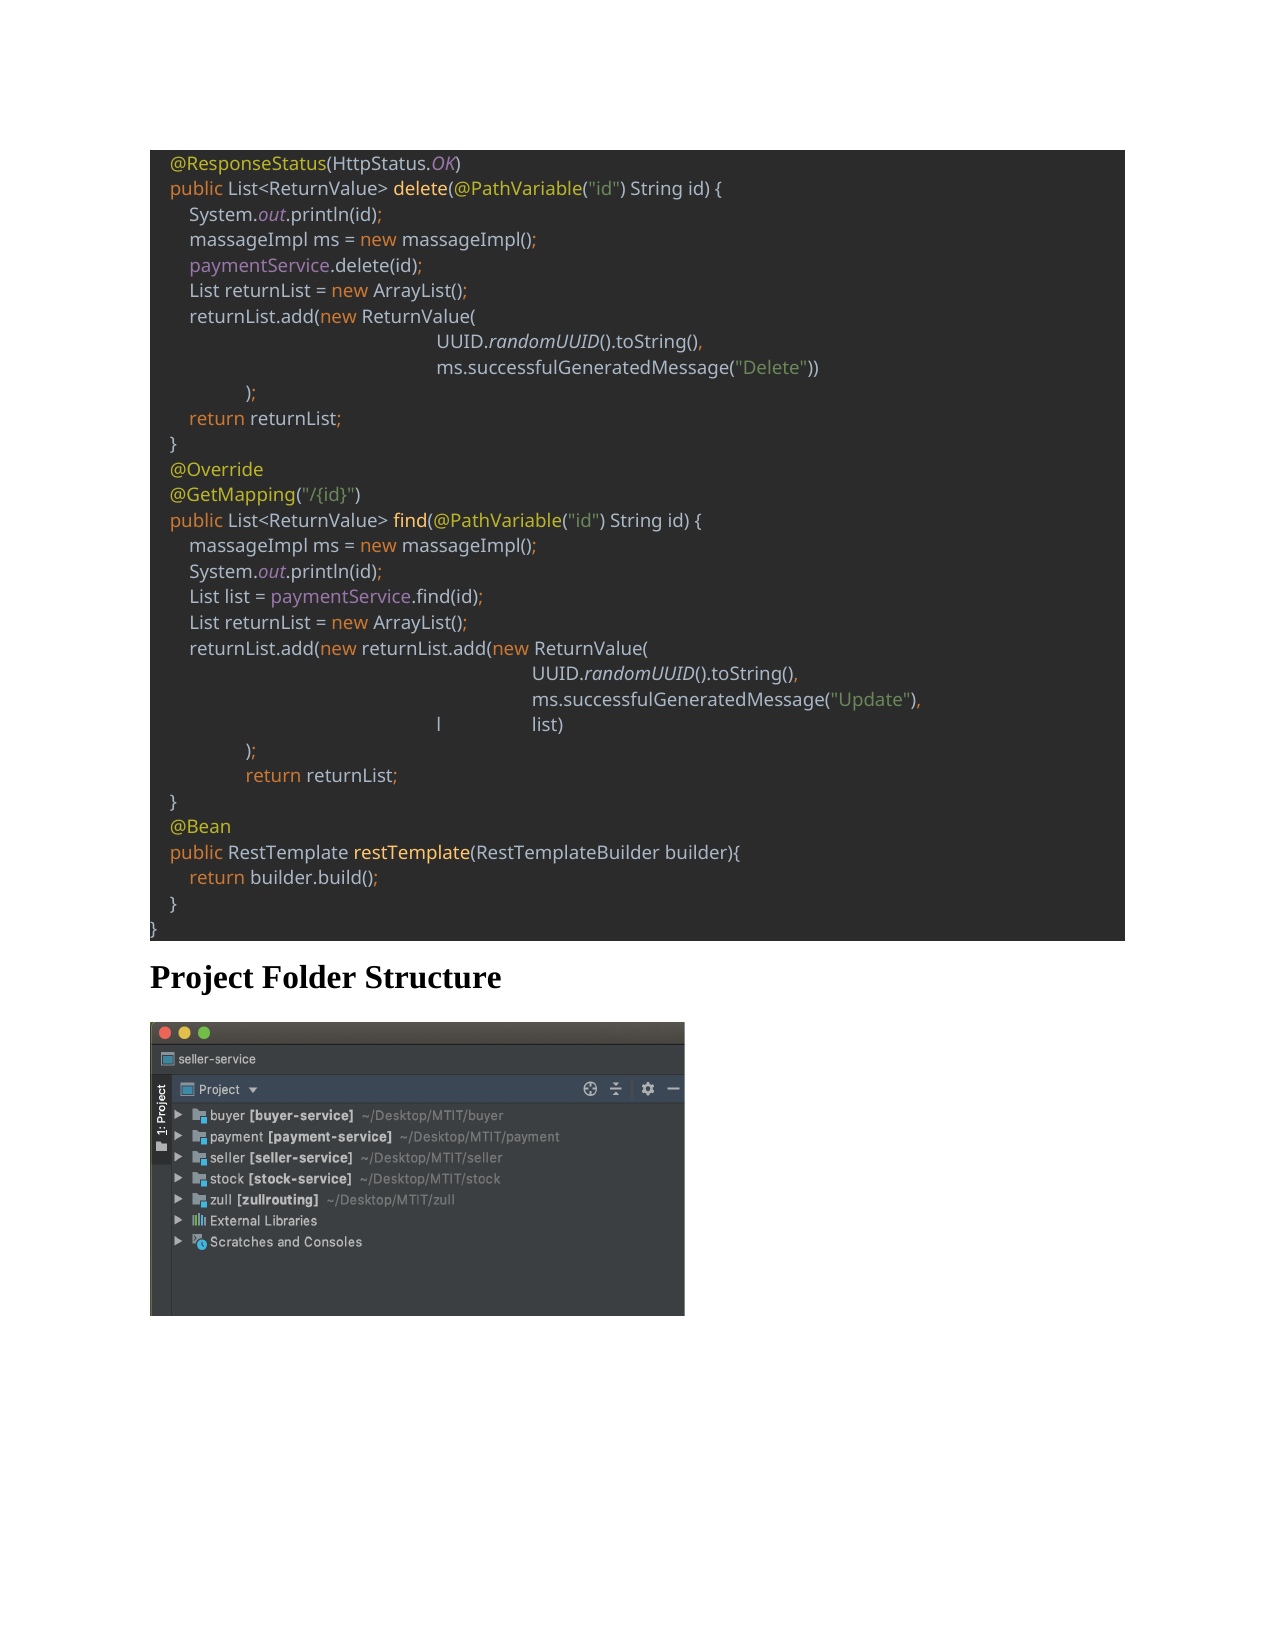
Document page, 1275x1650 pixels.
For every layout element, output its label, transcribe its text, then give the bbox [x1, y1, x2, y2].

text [150, 150, 1125, 329]
text UUID.randomUUID().toString(), [150, 329, 1125, 354]
text l list) [150, 711, 1125, 737]
text ms.successfulGeneratedMessage("Delete")) [150, 354, 1125, 380]
text ms.successfulGeneratedMessage("Update"), [150, 686, 1125, 711]
text ); [150, 737, 1125, 762]
text UUID.randomUUID().toString(), [150, 660, 1125, 686]
text ); return returnList; } @Override @GetMapping("/{id}") public List<ReturnValue> find(@PathVariable("id") String id) { massageImpl ms = new massageImpl(); System.out.println(id); List list = paymentService.find(id); List returnList = new ArrayList(); returnList.add(new returnList.add(new ReturnValue( [150, 380, 1125, 660]
picture [150, 1022, 685, 1316]
text return returnList; } @Bean public RestTemplate restTemplate(RestTemplateBuilder builder){ return builder.build(); } } [150, 762, 1125, 941]
text Project Folder Structure [150, 957, 1125, 996]
